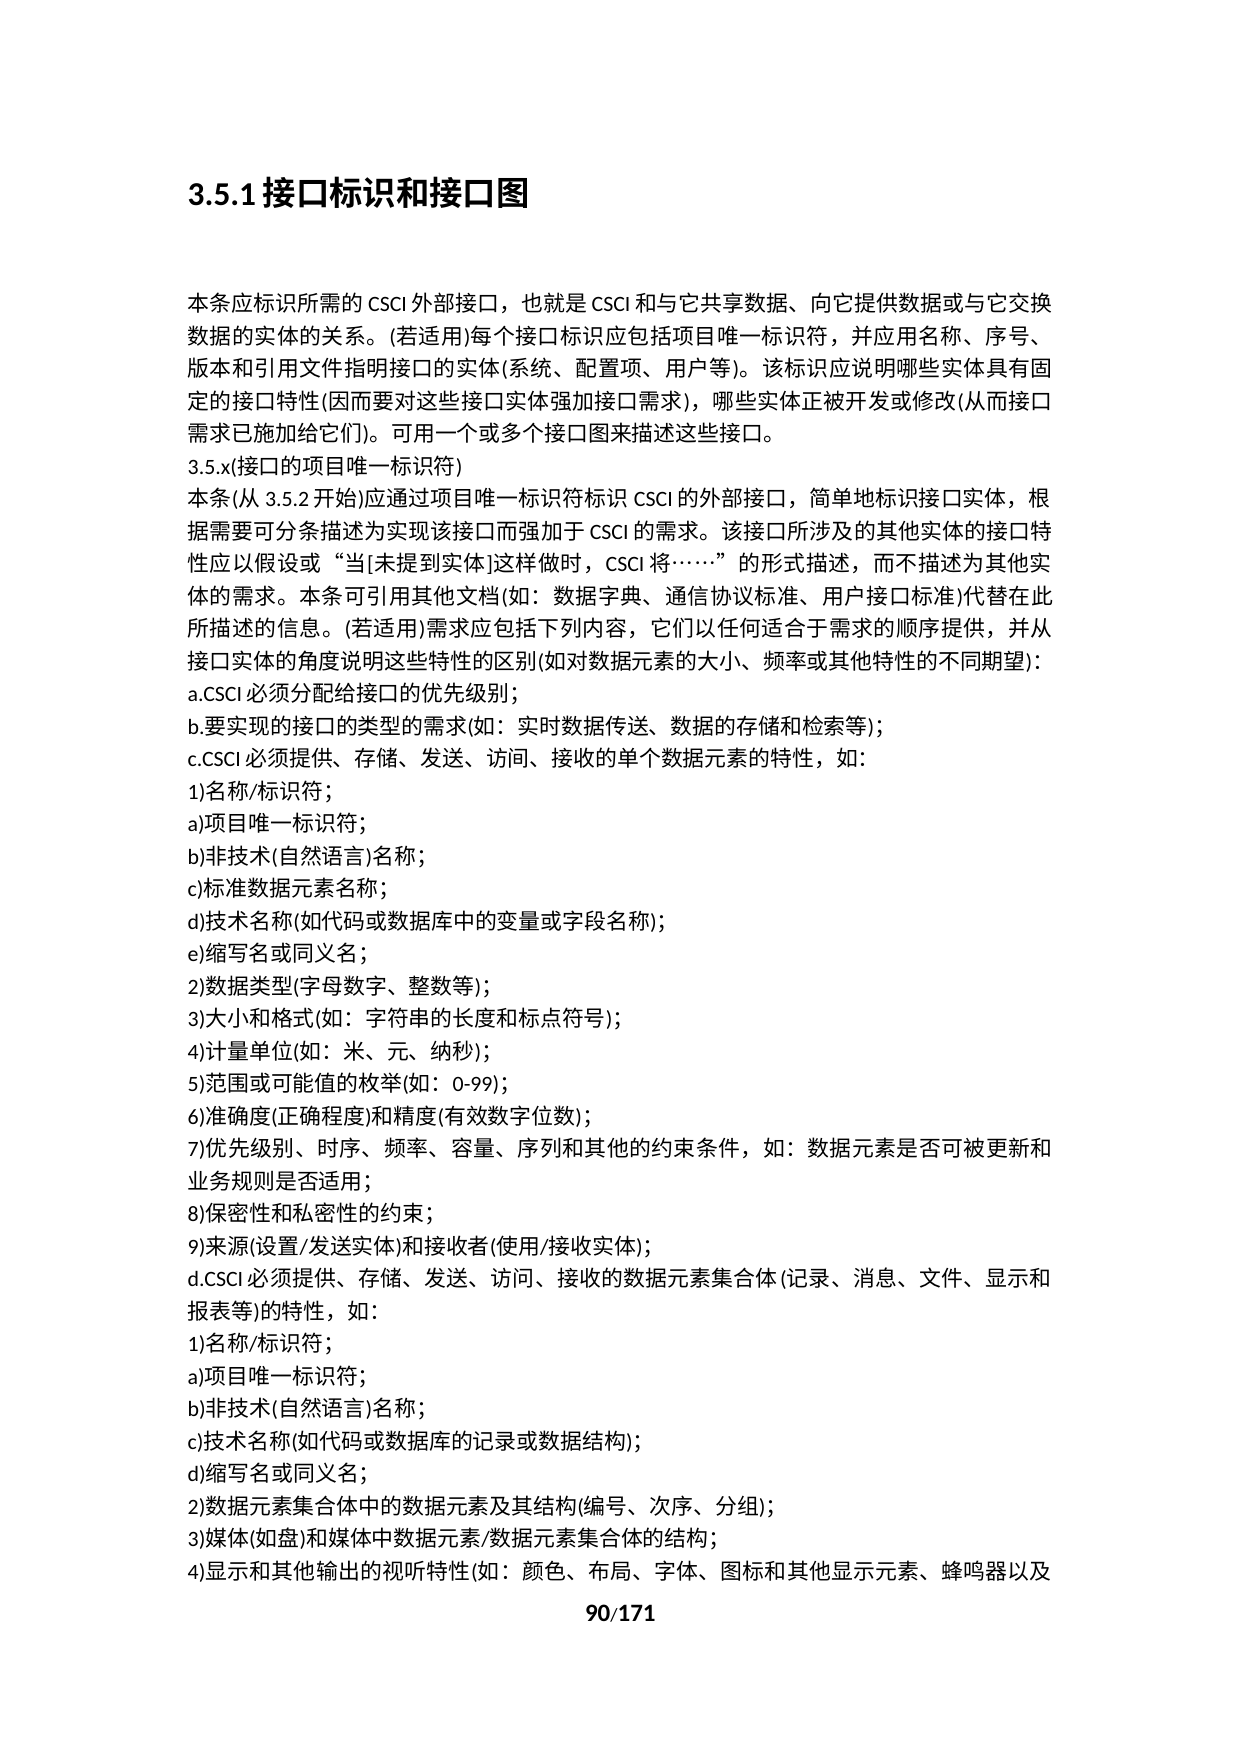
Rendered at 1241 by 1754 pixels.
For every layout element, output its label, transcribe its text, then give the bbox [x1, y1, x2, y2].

text b)非技术(自然语言)名称； [187, 838, 1053, 871]
text 8)保密性和私密性的约束； [187, 1196, 1053, 1228]
text 6)准确度(正确程度)和精度(有效数字位数)； [187, 1098, 1053, 1131]
text 3)媒体(如盘)和媒体中数据元素/数据元素集合体的结构； [187, 1521, 1053, 1553]
subtitle 3.5.1接口标识和接口图 [187, 158, 1053, 223]
text a)项目唯一标识符； [187, 806, 1053, 838]
text 1)名称/标识符； [187, 773, 1053, 806]
text 2)数据元素集合体中的数据元素及其结构(编号、次序、分组)； [187, 1488, 1053, 1521]
text 3)大小和格式(如：字符串的长度和标点符号)； [187, 1001, 1053, 1033]
text 5)范围或可能值的枚举(如：0-99)； [187, 1066, 1053, 1098]
text b.要实现的接口的类型的需求(如：实时数据传送、数据的存储和检索等)； [187, 708, 1053, 741]
text c)技术名称(如代码或数据库的记录或数据结构)； [187, 1423, 1053, 1456]
text 3.5.x(接口的项目唯一标识符) [187, 448, 1053, 481]
text 本条(从3.5.2开始)应通过项目唯一标识符标识CSCI的外部接口，简单地标识接口实体，根据需要可分条描述为实现该接口而强加于CSCI的需求。该接口所涉及的其他实体的接口特性应以假设或“当[未提到实体]这样做时，CSCI将……”的形式描述，而不描述为其他实体的需求。本条可引用其他文档(如：数据字典、通信协议标准、用户接口标准)代替在此所描述的信息。(若适用)需求应包括下列内容，它们以任何适合于需求的顺序提供，并从接口实体的角度说明这些特性的区别(如对数据元素的大小、频率或其他特性的不同期望)： [187, 481, 1053, 676]
text 本条应标识所需的CSCI外部接口，也就是CSCI和与它共享数据、向它提供数据或与它交换数据的实体的关系。(若适用)每个接口标识应包括项目唯一标识符，并应用名称、序号、版本和引用文件指明接口的实体(系统、配置项、用户等)。该标识应说明哪些实体具有固定的接口特性(因而要对这些接口实体强加接口需求)，哪些实体正被开发或修改(从而接口需求已施加给它们)。可用一个或多个接口图来描述这些接口。 [187, 286, 1053, 448]
text e)缩写名或同义名； [187, 936, 1053, 968]
text 9)来源(设置/发送实体)和接收者(使用/接收实体)； [187, 1228, 1053, 1261]
text a.CSCI必须分配给接口的优先级别； [187, 676, 1053, 708]
text c.CSCI必须提供、存储、发送、访间、接收的单个数据元素的特性，如： [187, 741, 1053, 773]
text d.CSCI必须提供、存储、发送、访问、接收的数据元素集合体(记录、消息、文件、显示和报表等)的特性，如： [187, 1261, 1053, 1326]
text d)缩写名或同义名； [187, 1456, 1053, 1488]
text d)技术名称(如代码或数据库中的变量或字段名称)； [187, 903, 1053, 936]
text a)项目唯一标识符； [187, 1358, 1053, 1391]
text c)标准数据元素名称； [187, 871, 1053, 903]
text 4)计量单位(如：米、元、纳秒)； [187, 1033, 1053, 1066]
text 1)名称/标识符； [187, 1326, 1053, 1358]
text 7)优先级别、时序、频率、容量、序列和其他的约束条件，如：数据元素是否可被更新和业务规则是否适用； [187, 1131, 1053, 1196]
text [187, 1553, 1053, 1586]
text 2)数据类型(字母数字、整数等)； [187, 968, 1053, 1001]
text b)非技术(自然语言)名称； [187, 1391, 1053, 1423]
